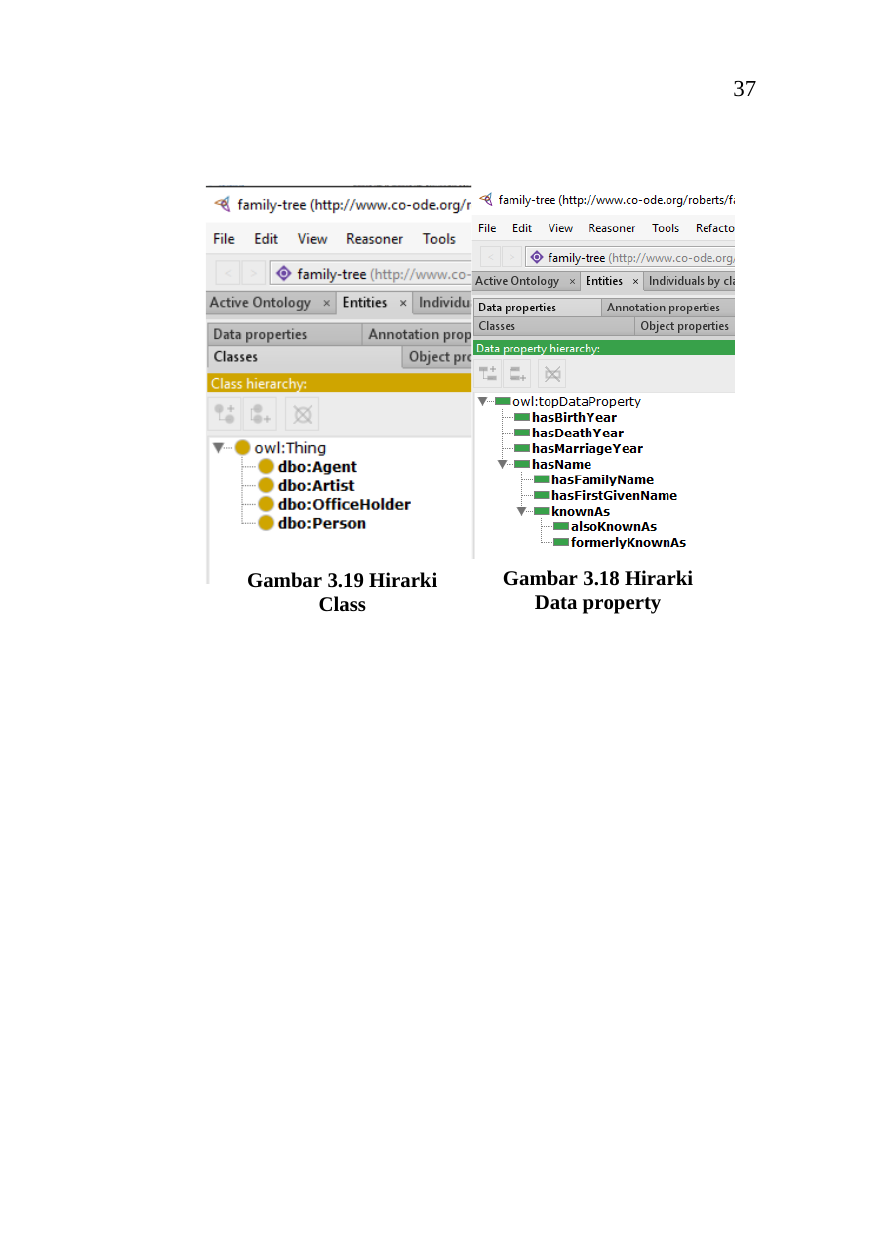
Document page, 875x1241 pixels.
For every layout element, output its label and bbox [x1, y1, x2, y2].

picture [205, 185, 735, 584]
